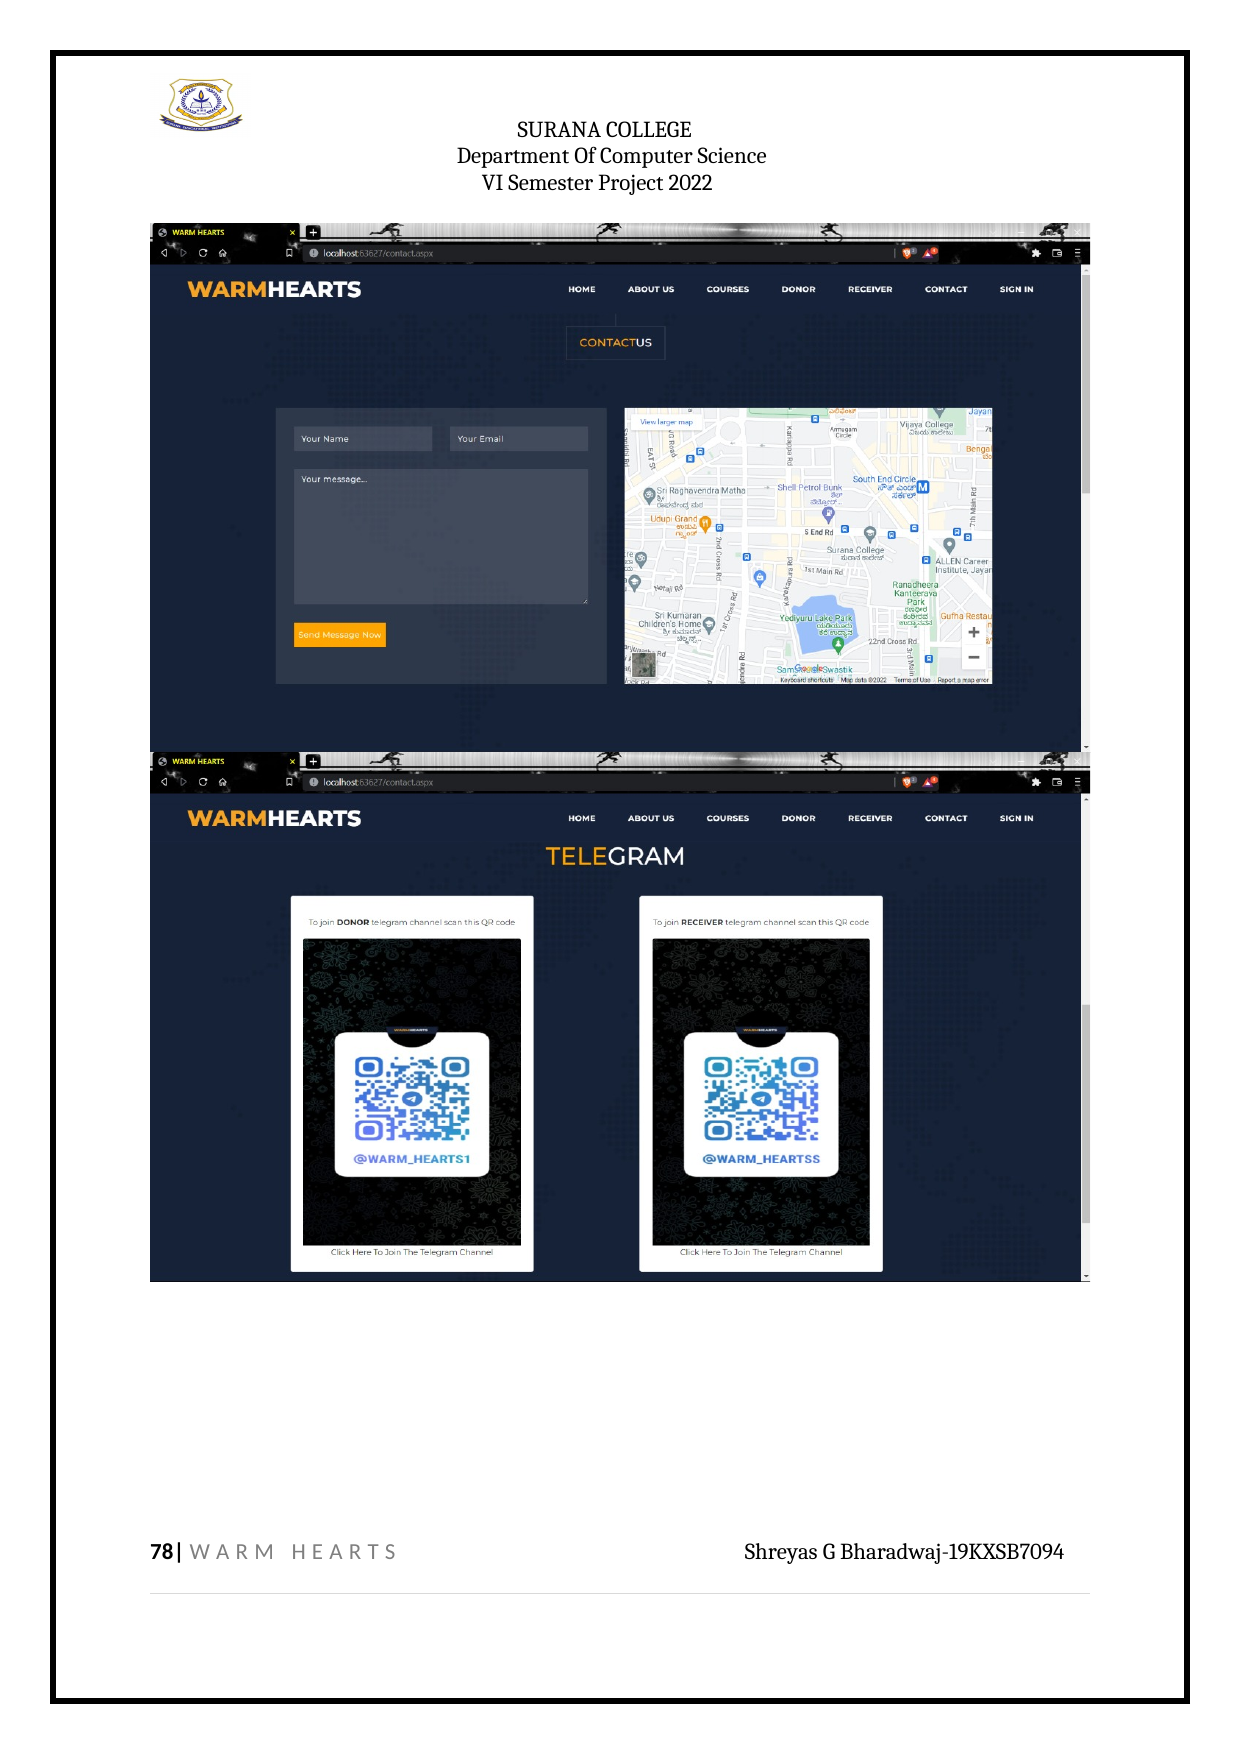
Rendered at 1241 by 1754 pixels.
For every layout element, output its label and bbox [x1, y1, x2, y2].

picture [150, 223, 1091, 1282]
picture [150, 73, 252, 138]
